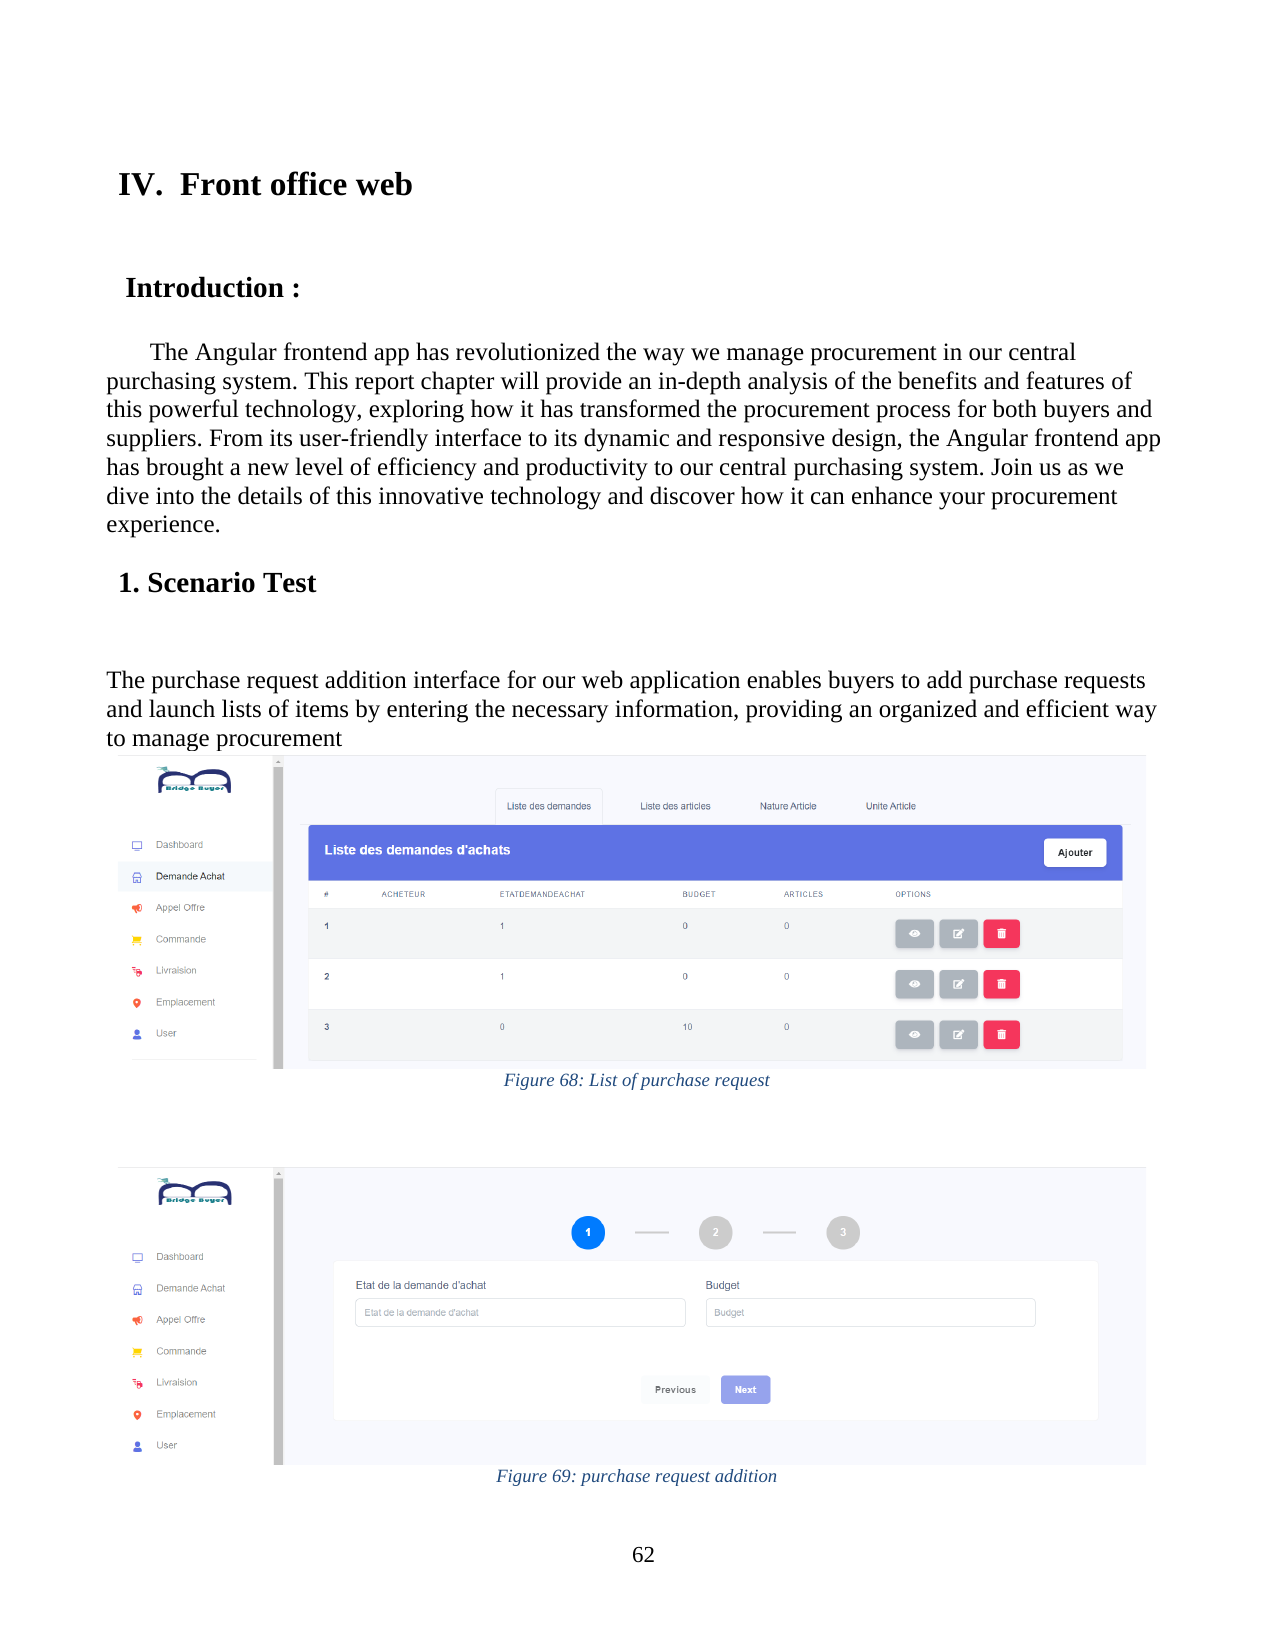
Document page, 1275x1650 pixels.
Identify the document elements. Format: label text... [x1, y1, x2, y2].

picture [117, 1166, 1147, 1465]
subtitle 1. Scenario Test [118, 565, 1169, 598]
text The purchase request addition interface for our web application enables buyers to add purchase requests and launch lists of items by entering the necessary information, providing an organized and efficient way to manage procurement [106, 665, 1169, 752]
text The Angular frontend app has revolutionized the way we manage procurement in our central purchasing system. This report chapter will provide an in-depth analysis of the benefits and features of this powerful technology, exploring how it has transformed the procurement process for both buyers and suppliers. From its user-friendly interface to its dynamic and responsive design, the Angular frontend app has brought a new level of efficiency and productivity to our central purchasing system. Join us as we dive into the details of this innovative technology and discover how it can enhance your procurement experience. [106, 337, 1169, 538]
picture [117, 751, 1147, 1069]
subtitle Introduction : [118, 270, 1169, 303]
subtitle IV. Front office web [118, 164, 1169, 203]
